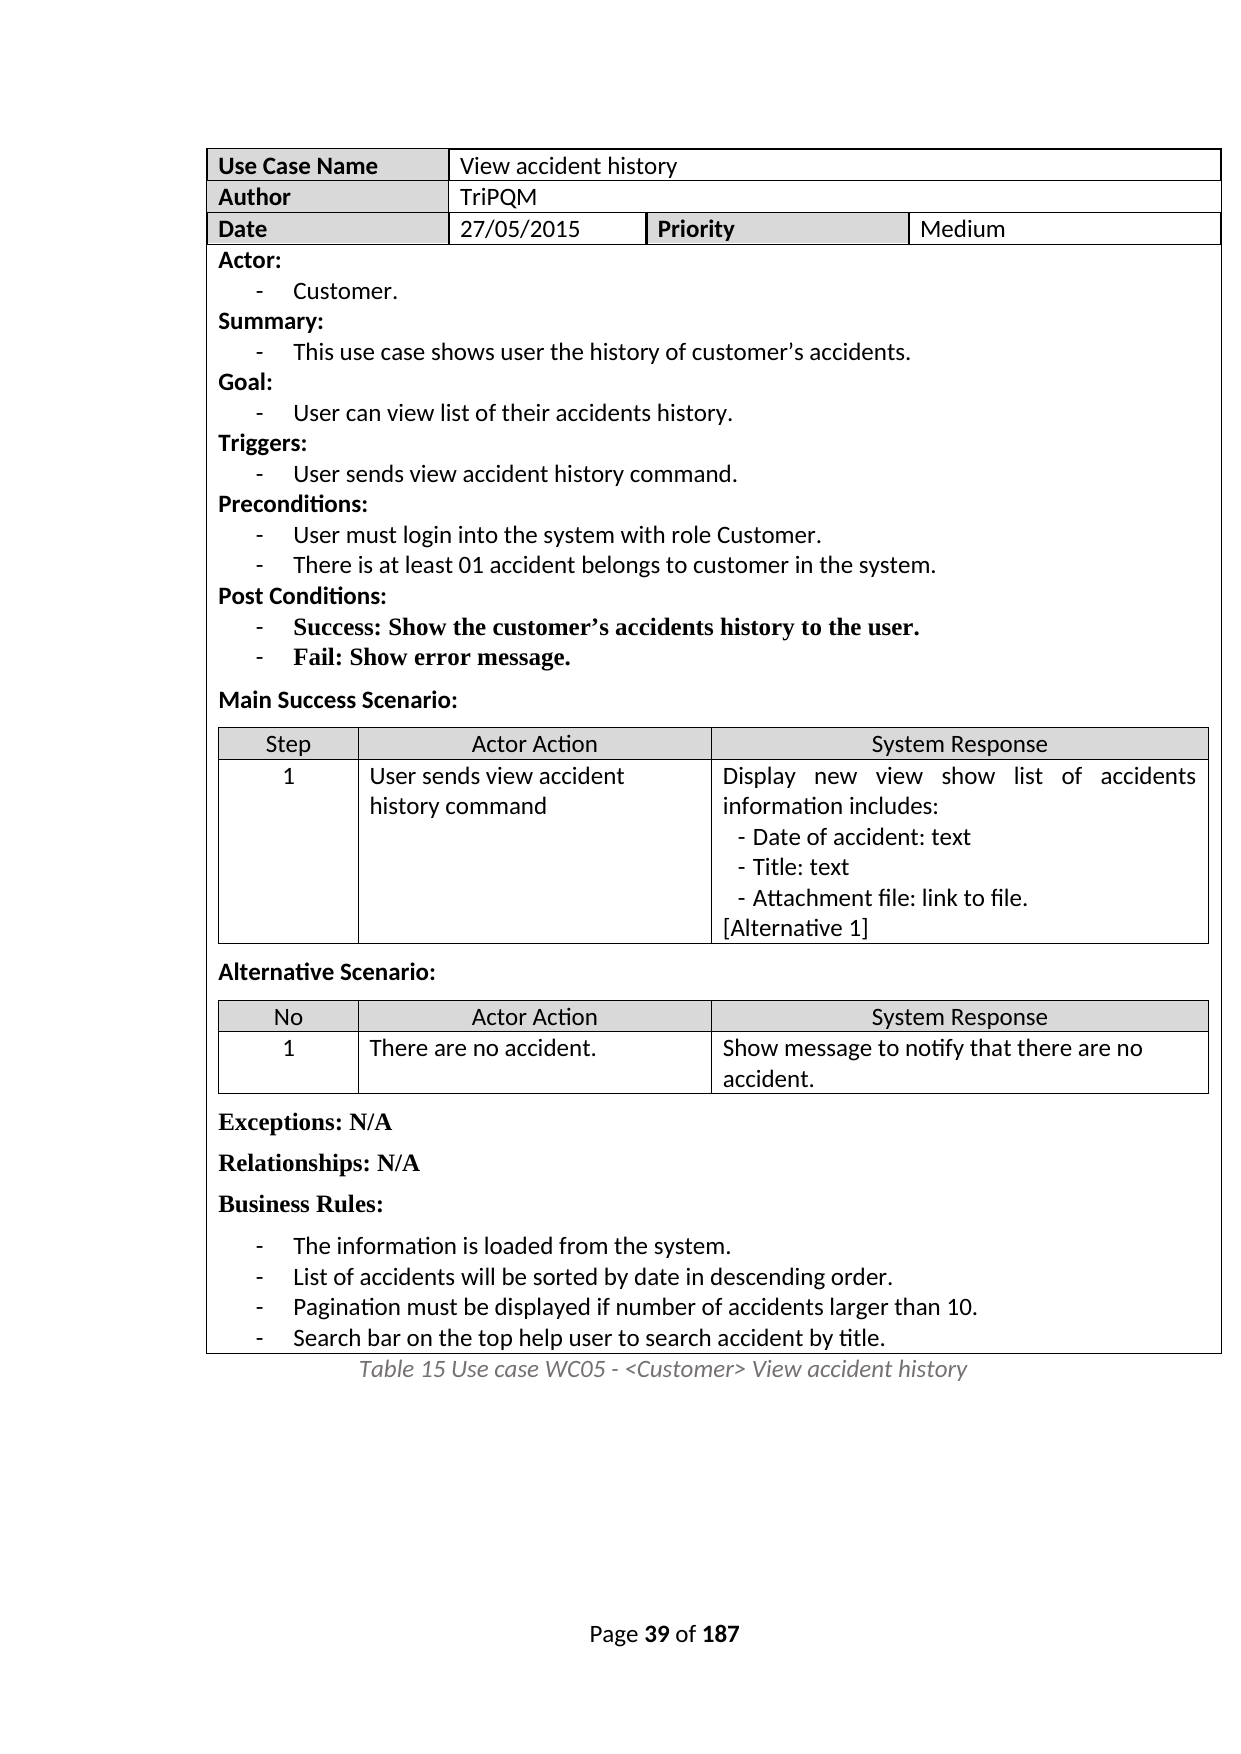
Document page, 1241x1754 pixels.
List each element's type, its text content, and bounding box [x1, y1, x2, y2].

table_cell Medium [910, 213, 1220, 243]
table_cell Priority [648, 213, 908, 243]
table_cell View accident history [450, 150, 1220, 180]
table_cell TriPQM [449, 181, 1221, 212]
table_cell Author [207, 181, 448, 212]
table_cell 27/05/2015 [450, 213, 645, 243]
table_cell Date [208, 213, 448, 243]
table_cell Actor: Customer. Summary: This use case shows user the history of customer’s accidents. Goal: User can view list of their accidents history. Triggers: User sends view accident history command. Preconditions: User must login into the system with role Customer. There is at least 01 accident belongs to customer in the system. Post Conditions: Success: Show the customer’s accidents history to the user. Fail: Show error message. Main Success Scenario: Alternative Scenario: Exceptions: N/A Relationships: N/A Business Rules: The information is loaded from the system. List of accidents will be sorted by date in descending order. Pagination must be displayed if number of accidents larger than 10. Search bar on the top help user to search accident by title. [207, 245, 1221, 1353]
table_cell Use Case Name [208, 149, 448, 180]
